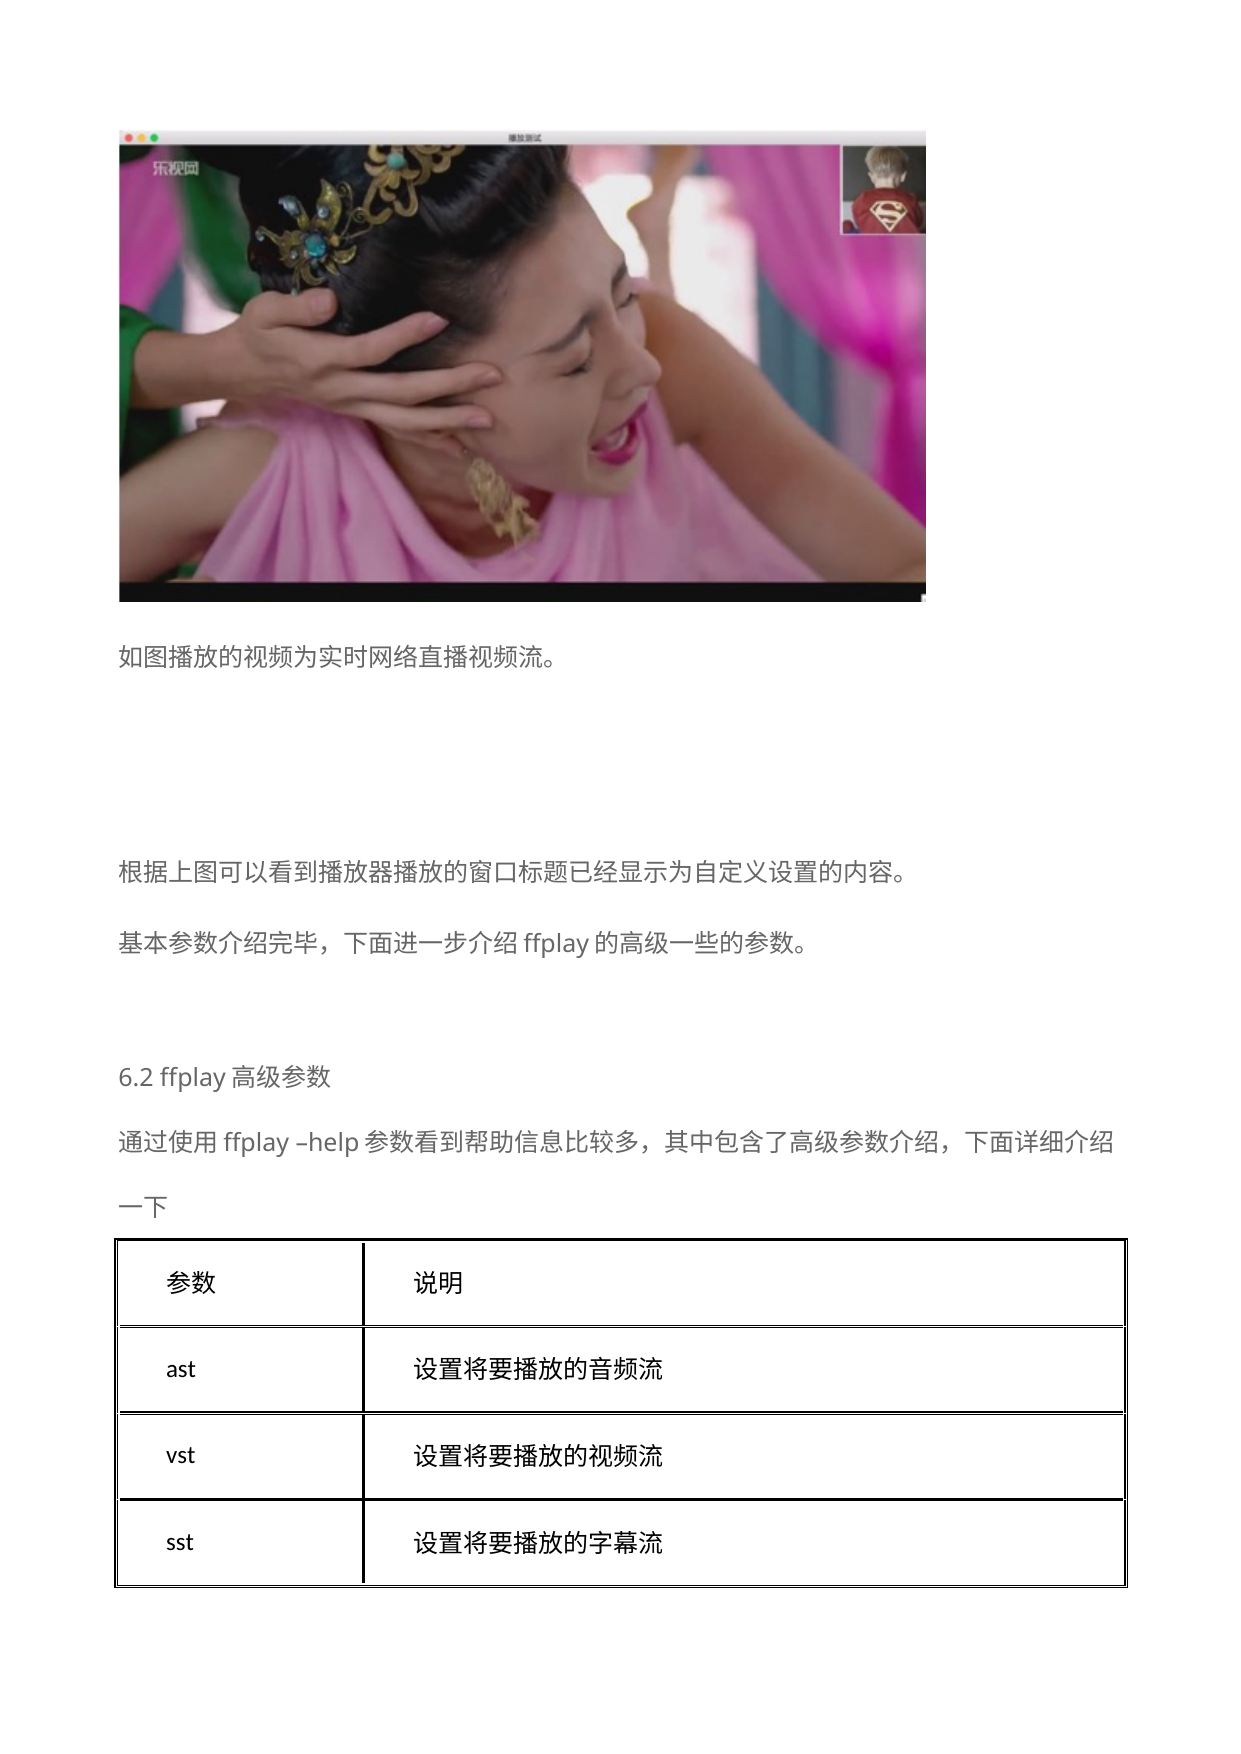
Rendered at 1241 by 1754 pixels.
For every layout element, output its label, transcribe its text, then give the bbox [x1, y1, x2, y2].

text 6.2 ffplay高级参数 通过使用ffplay –help参数看到帮助信息比较多，其中包含了高级参数介绍，下面详细介绍一下 [118, 978, 1122, 1238]
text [118, 129, 1122, 974]
picture [118, 129, 926, 602]
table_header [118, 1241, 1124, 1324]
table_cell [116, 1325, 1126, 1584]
